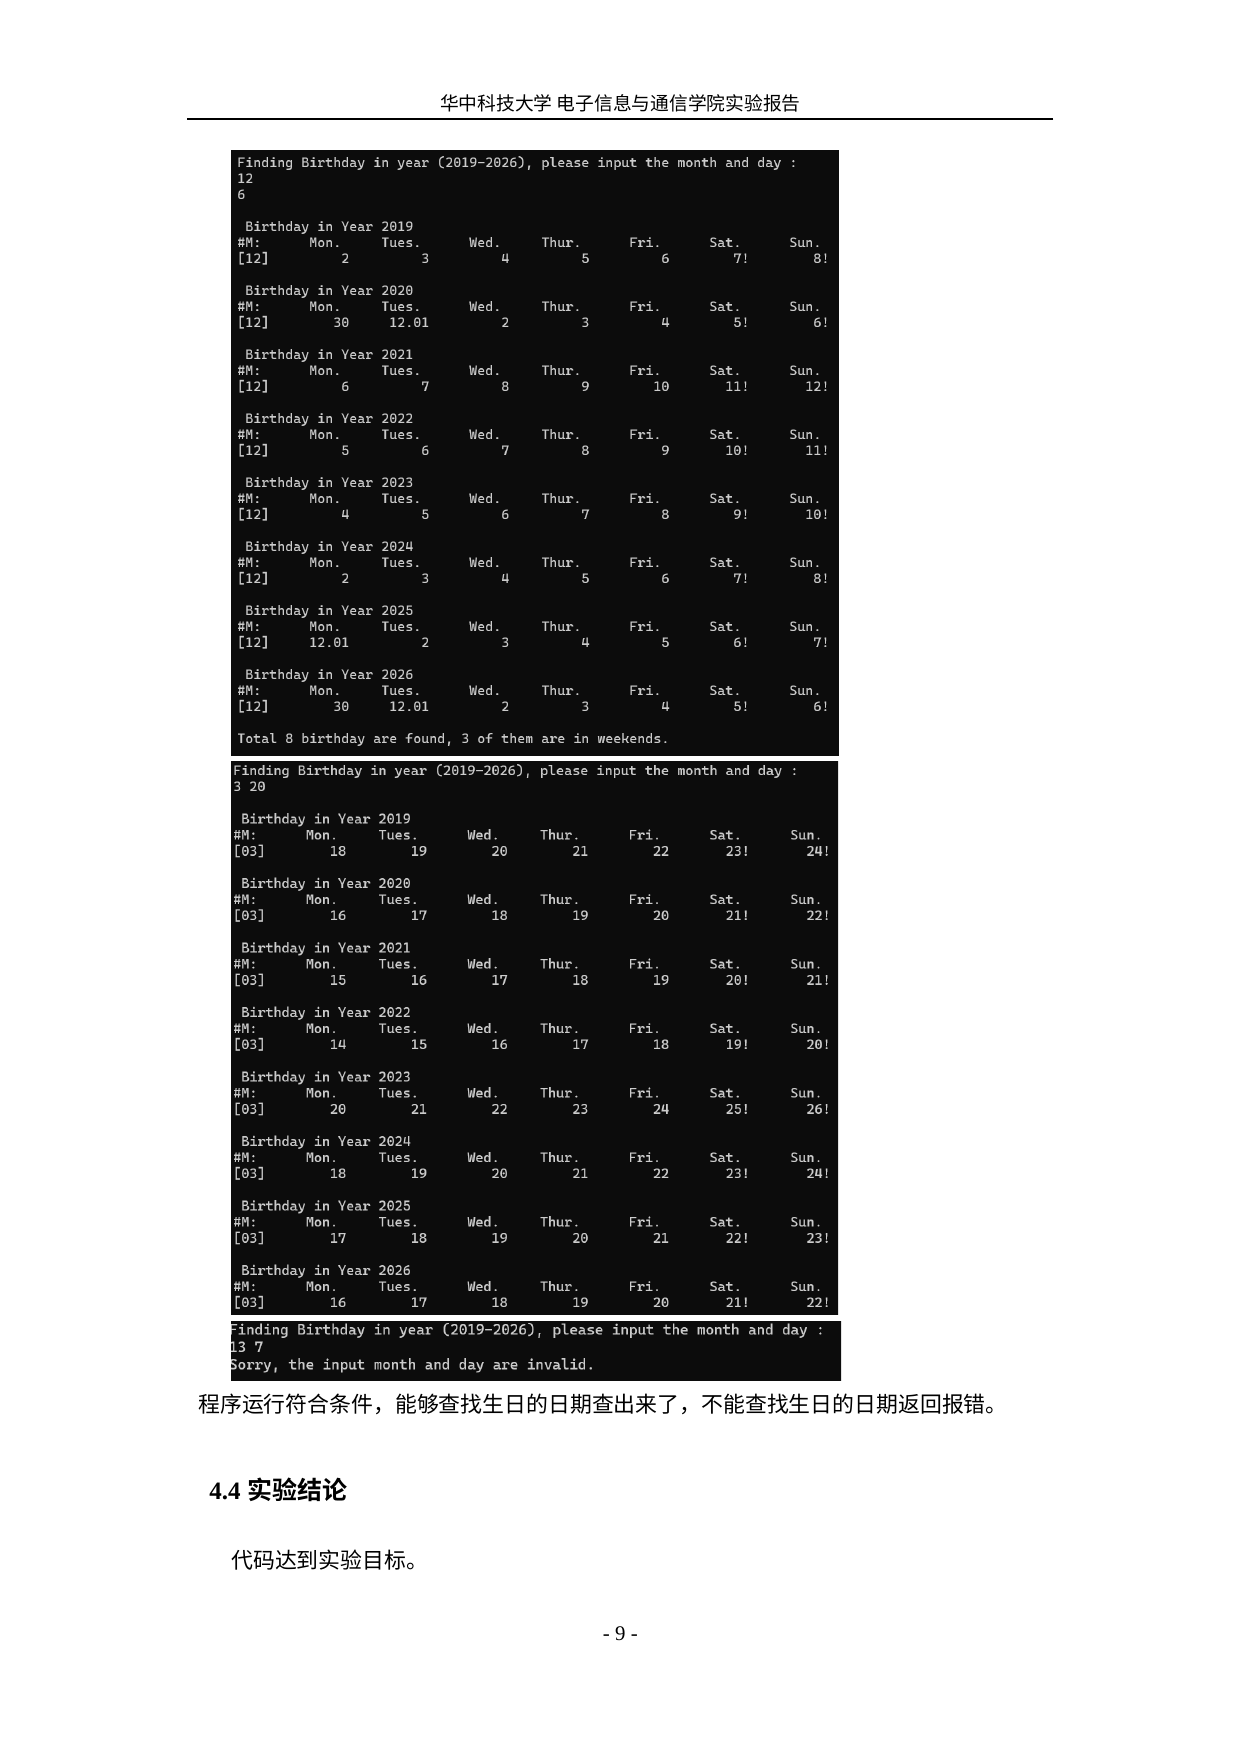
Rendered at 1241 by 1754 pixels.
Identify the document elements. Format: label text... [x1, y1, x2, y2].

picture [231, 761, 839, 1315]
text 代码达到实验目标。 [187, 1543, 1053, 1575]
picture [231, 1321, 842, 1381]
picture [231, 150, 839, 756]
text 程序运行符合条件，能够查找生日的日期查出来了，不能查找生日的日期返回报错。 [187, 1387, 1053, 1418]
subtitle 实验结论 [209, 1470, 1053, 1506]
